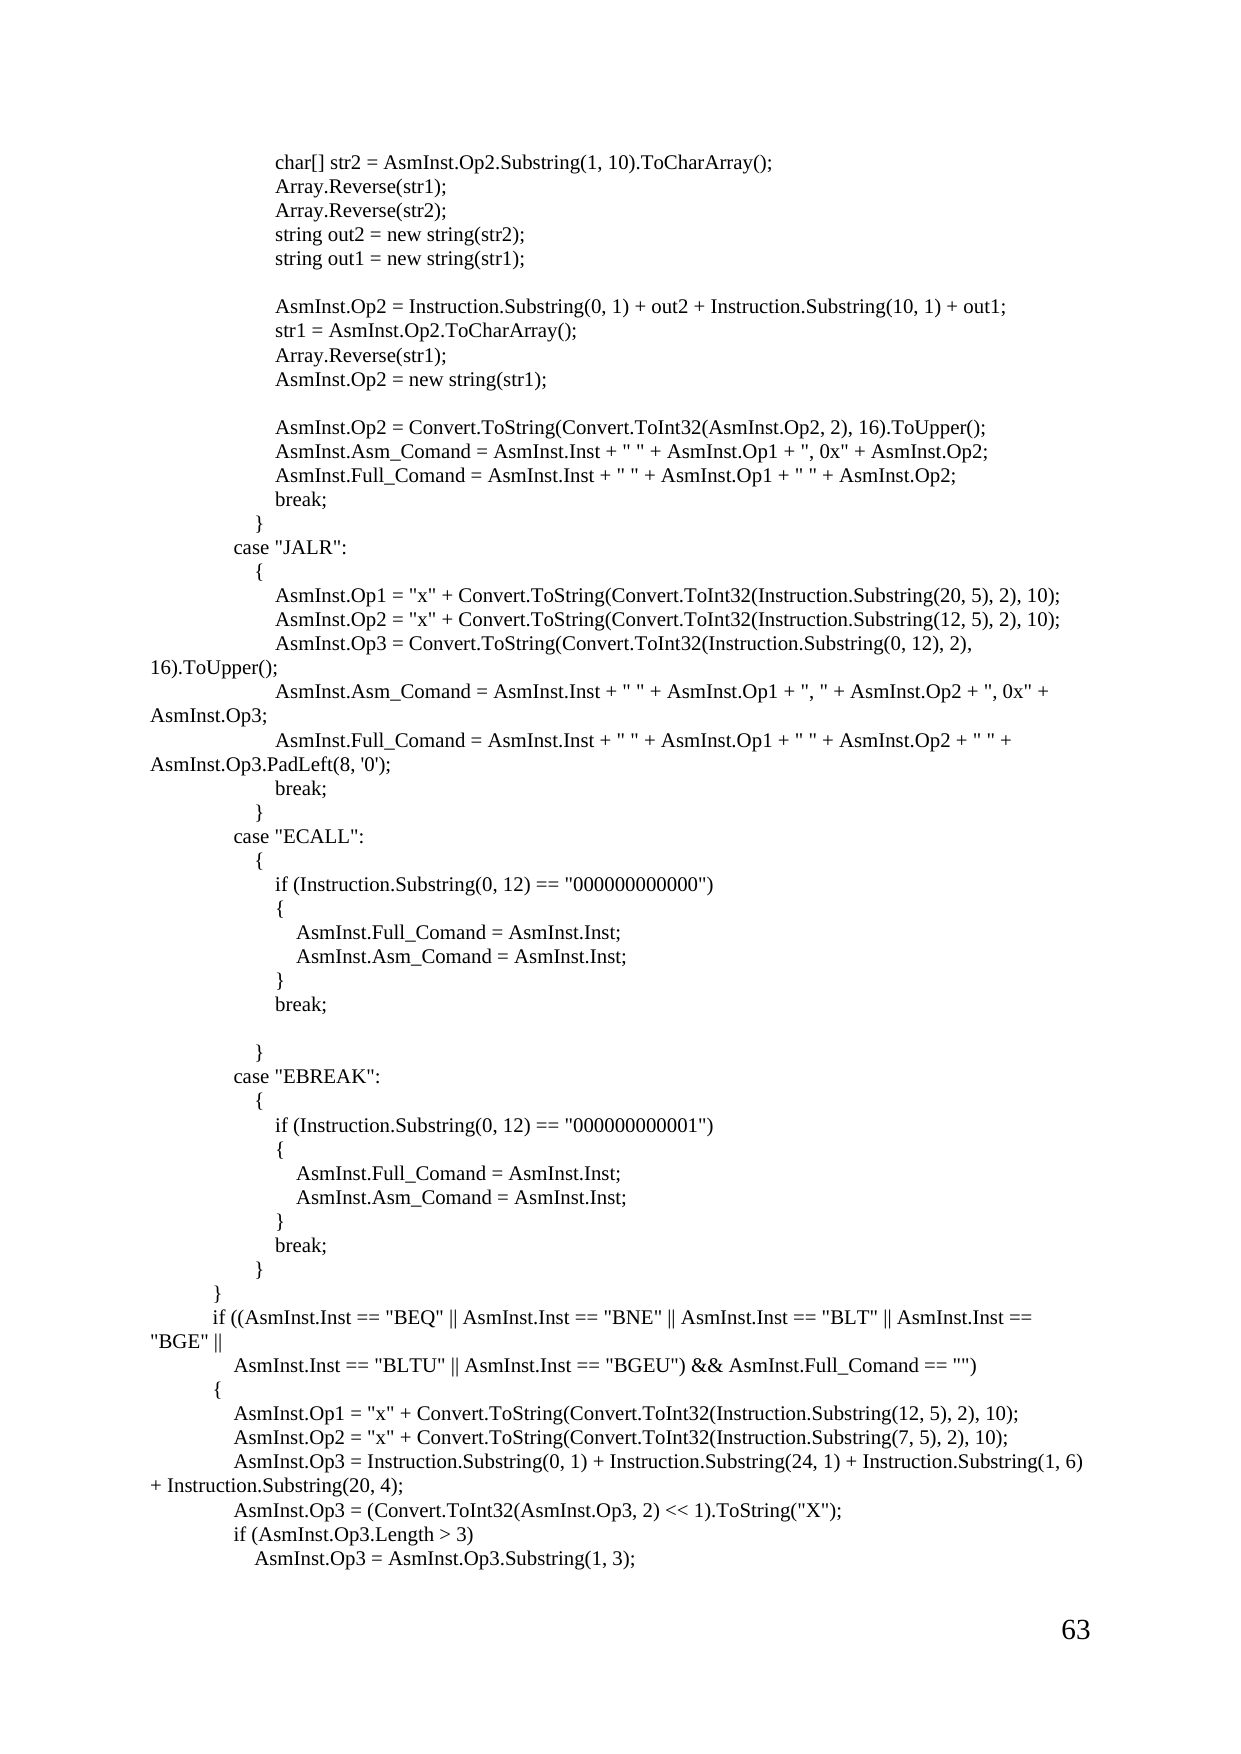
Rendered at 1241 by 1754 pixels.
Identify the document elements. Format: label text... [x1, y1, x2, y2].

text Array.Reverse(str1); [150, 174, 1090, 198]
text string out2 = new string(str2); [150, 222, 1090, 246]
text AsmInst.Op2 = Instruction.Substring(0, 1) + out2 + Instruction.Substring(10, 1) + out1; [150, 294, 1090, 318]
text AsmInst.Op2 = "x" + Convert.ToString(Convert.ToInt32(Instruction.Substring(12, 5), 2), 10); [150, 607, 1090, 631]
text AsmInst.Op1 = "x" + Convert.ToString(Convert.ToInt32(Instruction.Substring(20, 5), 2), 10); [150, 583, 1090, 607]
text AsmInst.Inst == "BLTU" || AsmInst.Inst == "BGEU") && AsmInst.Full_Comand == "") [150, 1353, 1090, 1377]
text } [150, 800, 1090, 824]
text AsmInst.Asm_Comand = AsmInst.Inst; [150, 1185, 1090, 1209]
text } [150, 1040, 1090, 1064]
text AsmInst.Asm_Comand = AsmInst.Inst + " " + AsmInst.Op1 + ", " + AsmInst.Op2 + ", 0x" + AsmInst.Op3; [150, 679, 1090, 727]
text if (AsmInst.Op3.Length > 3) [150, 1522, 1090, 1546]
text { [150, 848, 1090, 872]
text { [150, 896, 1090, 920]
text break; [150, 776, 1090, 800]
text if (Instruction.Substring(0, 12) == "000000000001") [150, 1112, 1090, 1137]
text AsmInst.Asm_Comand = AsmInst.Inst; [150, 944, 1090, 968]
text } [150, 511, 1090, 535]
text } [150, 1281, 1090, 1305]
text case "ECALL": [150, 824, 1090, 848]
text { [150, 559, 1090, 583]
text AsmInst.Op2 = "x" + Convert.ToString(Convert.ToInt32(Instruction.Substring(7, 5), 2), 10); [150, 1425, 1090, 1449]
text AsmInst.Asm_Comand = AsmInst.Inst + " " + AsmInst.Op1 + ", 0x" + AsmInst.Op2; [150, 439, 1090, 463]
text { [150, 1137, 1090, 1161]
text Array.Reverse(str2); [150, 198, 1090, 222]
text if ((AsmInst.Inst == "BEQ" || AsmInst.Inst == "BNE" || AsmInst.Inst == "BLT" || AsmInst.Inst == "BGE" || [150, 1305, 1090, 1353]
text } [150, 1257, 1090, 1281]
text char[] str2 = AsmInst.Op2.Substring(1, 10).ToCharArray(); [150, 150, 1090, 174]
text AsmInst.Op3 = Instruction.Substring(0, 1) + Instruction.Substring(24, 1) + Instruction.Substring(1, 6) + Instruction.Substring(20, 4); [150, 1449, 1090, 1497]
text AsmInst.Op1 = "x" + Convert.ToString(Convert.ToInt32(Instruction.Substring(12, 5), 2), 10); [150, 1401, 1090, 1425]
text if (Instruction.Substring(0, 12) == "000000000000") [150, 872, 1090, 896]
text string out1 = new string(str1); [150, 246, 1090, 270]
text AsmInst.Full_Comand = AsmInst.Inst; [150, 920, 1090, 944]
text break; [150, 487, 1090, 511]
text AsmInst.Op3 = Convert.ToString(Convert.ToInt32(Instruction.Substring(0, 12), 2), 16).ToUpper(); [150, 631, 1090, 679]
text AsmInst.Op3 = AsmInst.Op3.Substring(1, 3); [150, 1546, 1090, 1570]
text AsmInst.Op2 = Convert.ToString(Convert.ToInt32(AsmInst.Op2, 2), 16).ToUpper(); [150, 415, 1090, 439]
text break; [150, 992, 1090, 1016]
text AsmInst.Full_Comand = AsmInst.Inst + " " + AsmInst.Op1 + " " + AsmInst.Op2 + " " + AsmInst.Op3.PadLeft(8, '0'); [150, 727, 1090, 776]
text } [150, 968, 1090, 992]
text AsmInst.Op2 = new string(str1); [150, 367, 1090, 391]
text Array.Reverse(str1); [150, 342, 1090, 367]
text case "EBREAK": [150, 1064, 1090, 1088]
text { [150, 1088, 1090, 1112]
text break; [150, 1233, 1090, 1257]
text str1 = AsmInst.Op2.ToCharArray(); [150, 318, 1090, 342]
text AsmInst.Full_Comand = AsmInst.Inst; [150, 1161, 1090, 1185]
text } [150, 1209, 1090, 1233]
text case "JALR": [150, 535, 1090, 559]
text { [150, 1377, 1090, 1401]
text AsmInst.Full_Comand = AsmInst.Inst + " " + AsmInst.Op1 + " " + AsmInst.Op2; [150, 463, 1090, 487]
text AsmInst.Op3 = (Convert.ToInt32(AsmInst.Op3, 2) << 1).ToString("X"); [150, 1497, 1090, 1522]
